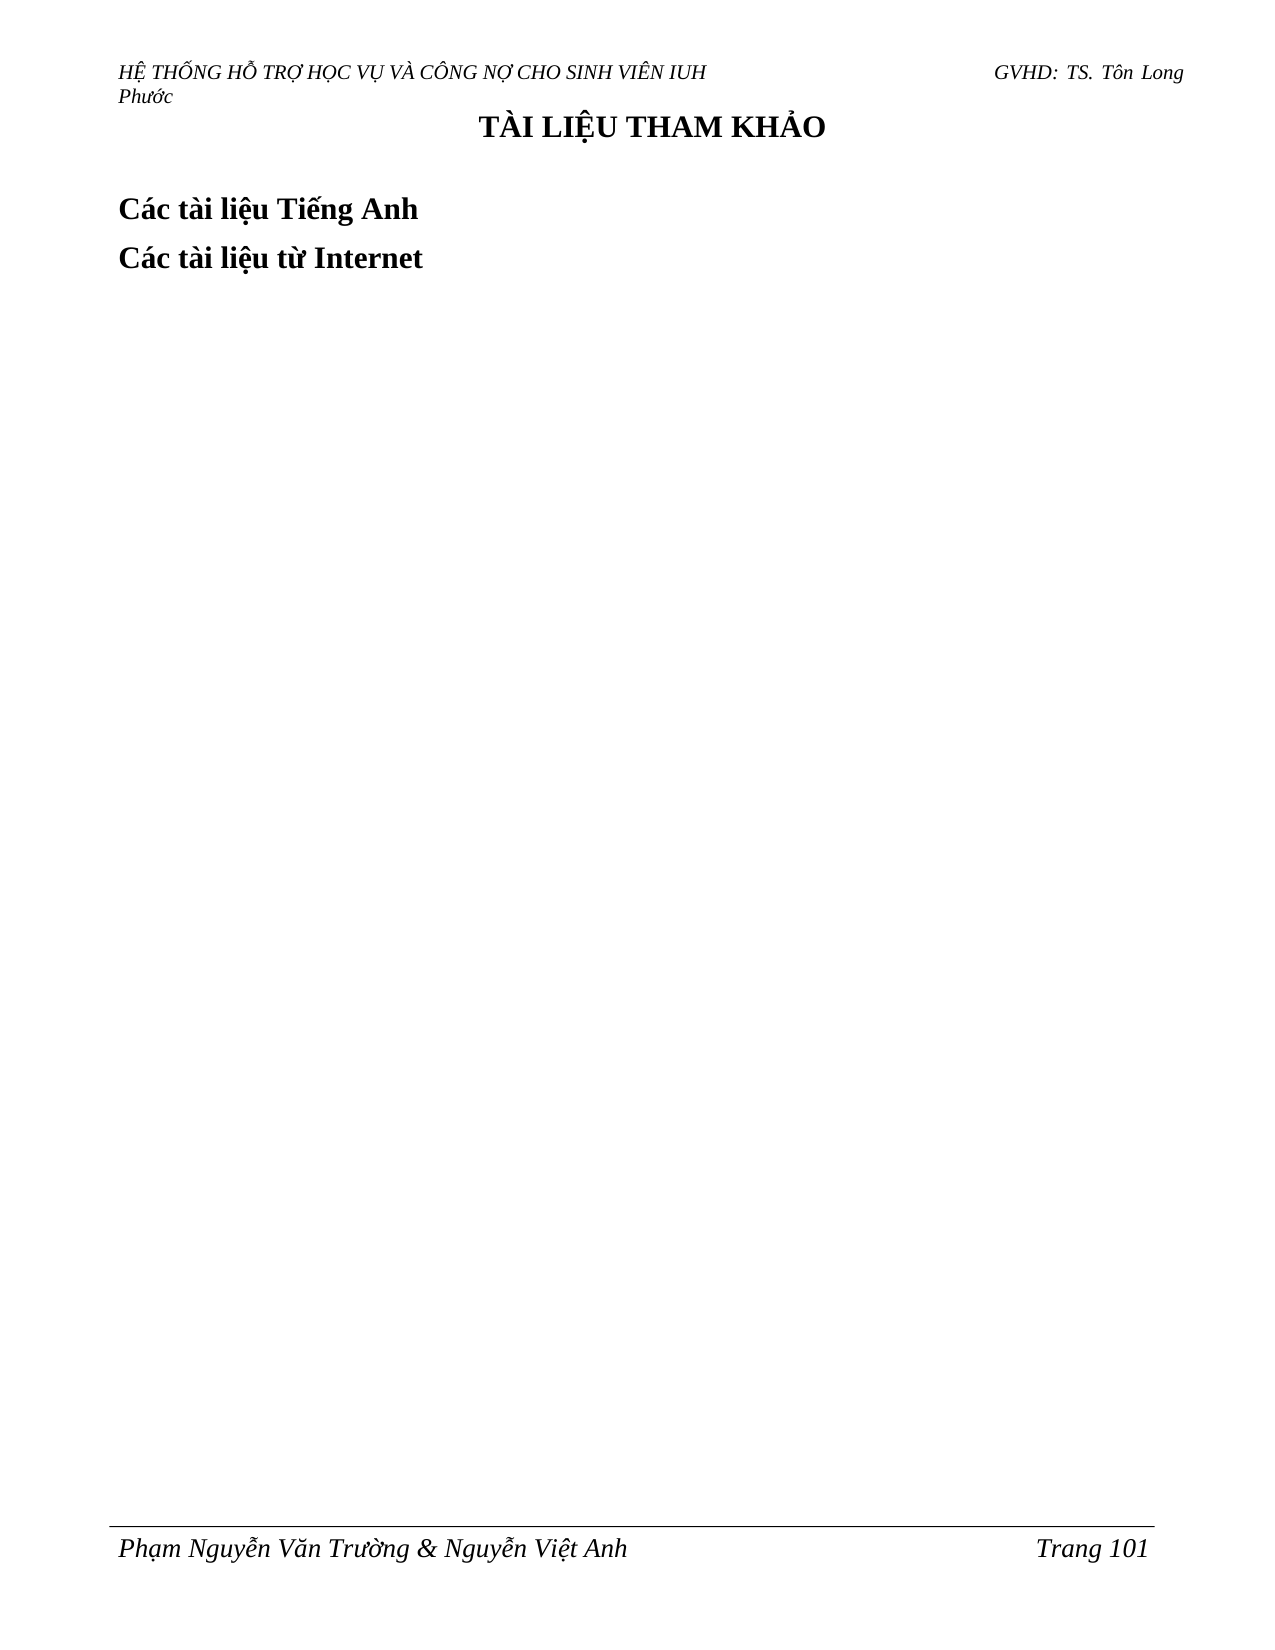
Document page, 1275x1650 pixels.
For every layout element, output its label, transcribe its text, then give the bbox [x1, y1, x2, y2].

text Các tài liệu Tiếng Anh [118, 191, 1186, 227]
text Các tài liệu từ Internet [118, 239, 1186, 275]
text TÀI LIỆU THAM KHẢO [118, 108, 1186, 144]
